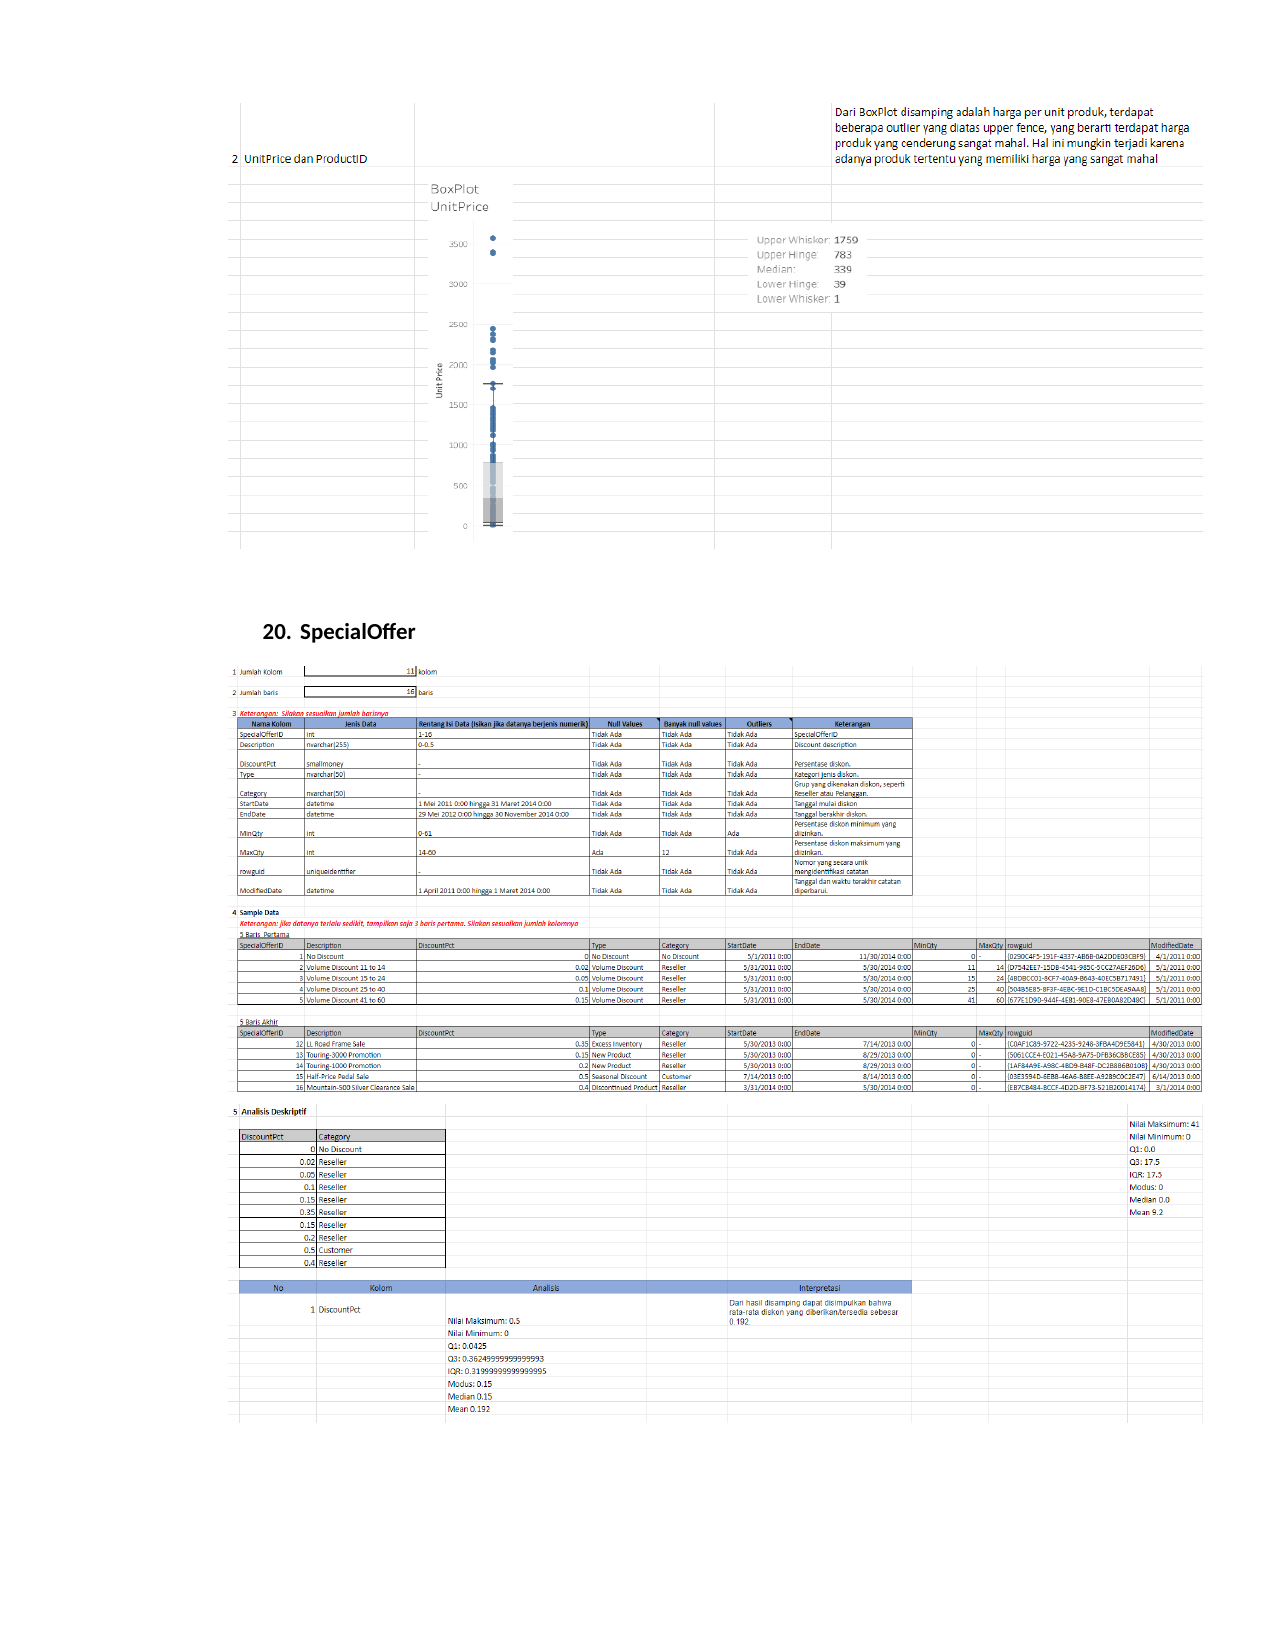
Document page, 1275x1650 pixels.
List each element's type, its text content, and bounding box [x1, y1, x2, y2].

picture [228, 1104, 1204, 1423]
list SpecialOffer [262, 617, 1125, 645]
picture [228, 666, 1204, 1092]
picture [228, 103, 1204, 549]
